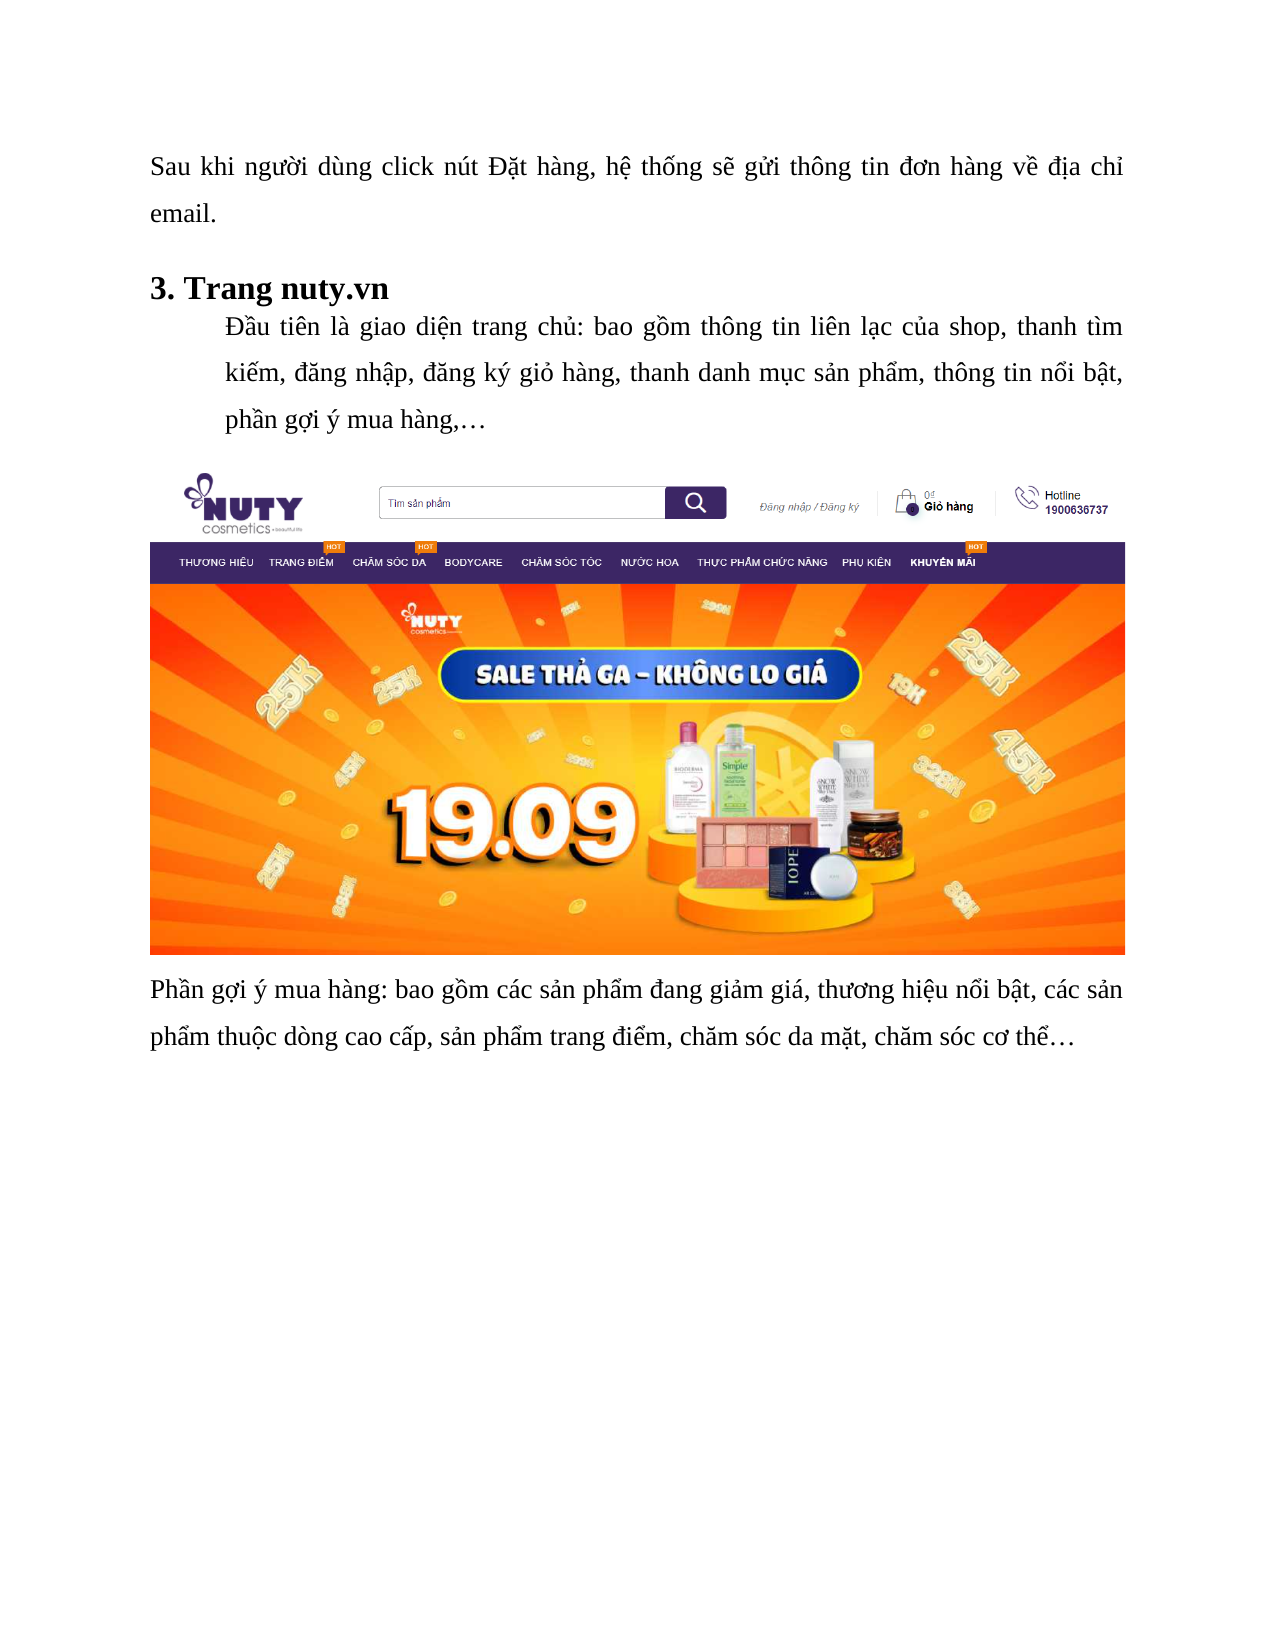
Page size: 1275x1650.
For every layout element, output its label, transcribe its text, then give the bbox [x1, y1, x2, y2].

text Sau khi người dùng click nút Đặt hàng, hệ thống sẽ gửi thông tin đơn hàng về địa chỉ email. [150, 150, 1125, 228]
subtitle 3. Trang nuty.vn [150, 268, 1125, 307]
list Đầu tiên là giao diện trang chủ: bao gồm thông tin liên lạc của shop, thanh tìm kiếm, đăng nhập, đăng ký giỏ hàng, thanh danh mục sản phẩm, thông tin nổi bật, phần gợi ý mua hàng,… [225, 310, 1125, 434]
picture [150, 466, 1125, 955]
text Phần gợi ý mua hàng: bao gồm các sản phẩm đang giảm giá, thương hiệu nổi bật, các sản phẩm thuộc dòng cao cấp, sản phẩm trang điểm, chăm sóc da mặt, chăm sóc cơ thể… [150, 974, 1125, 1051]
